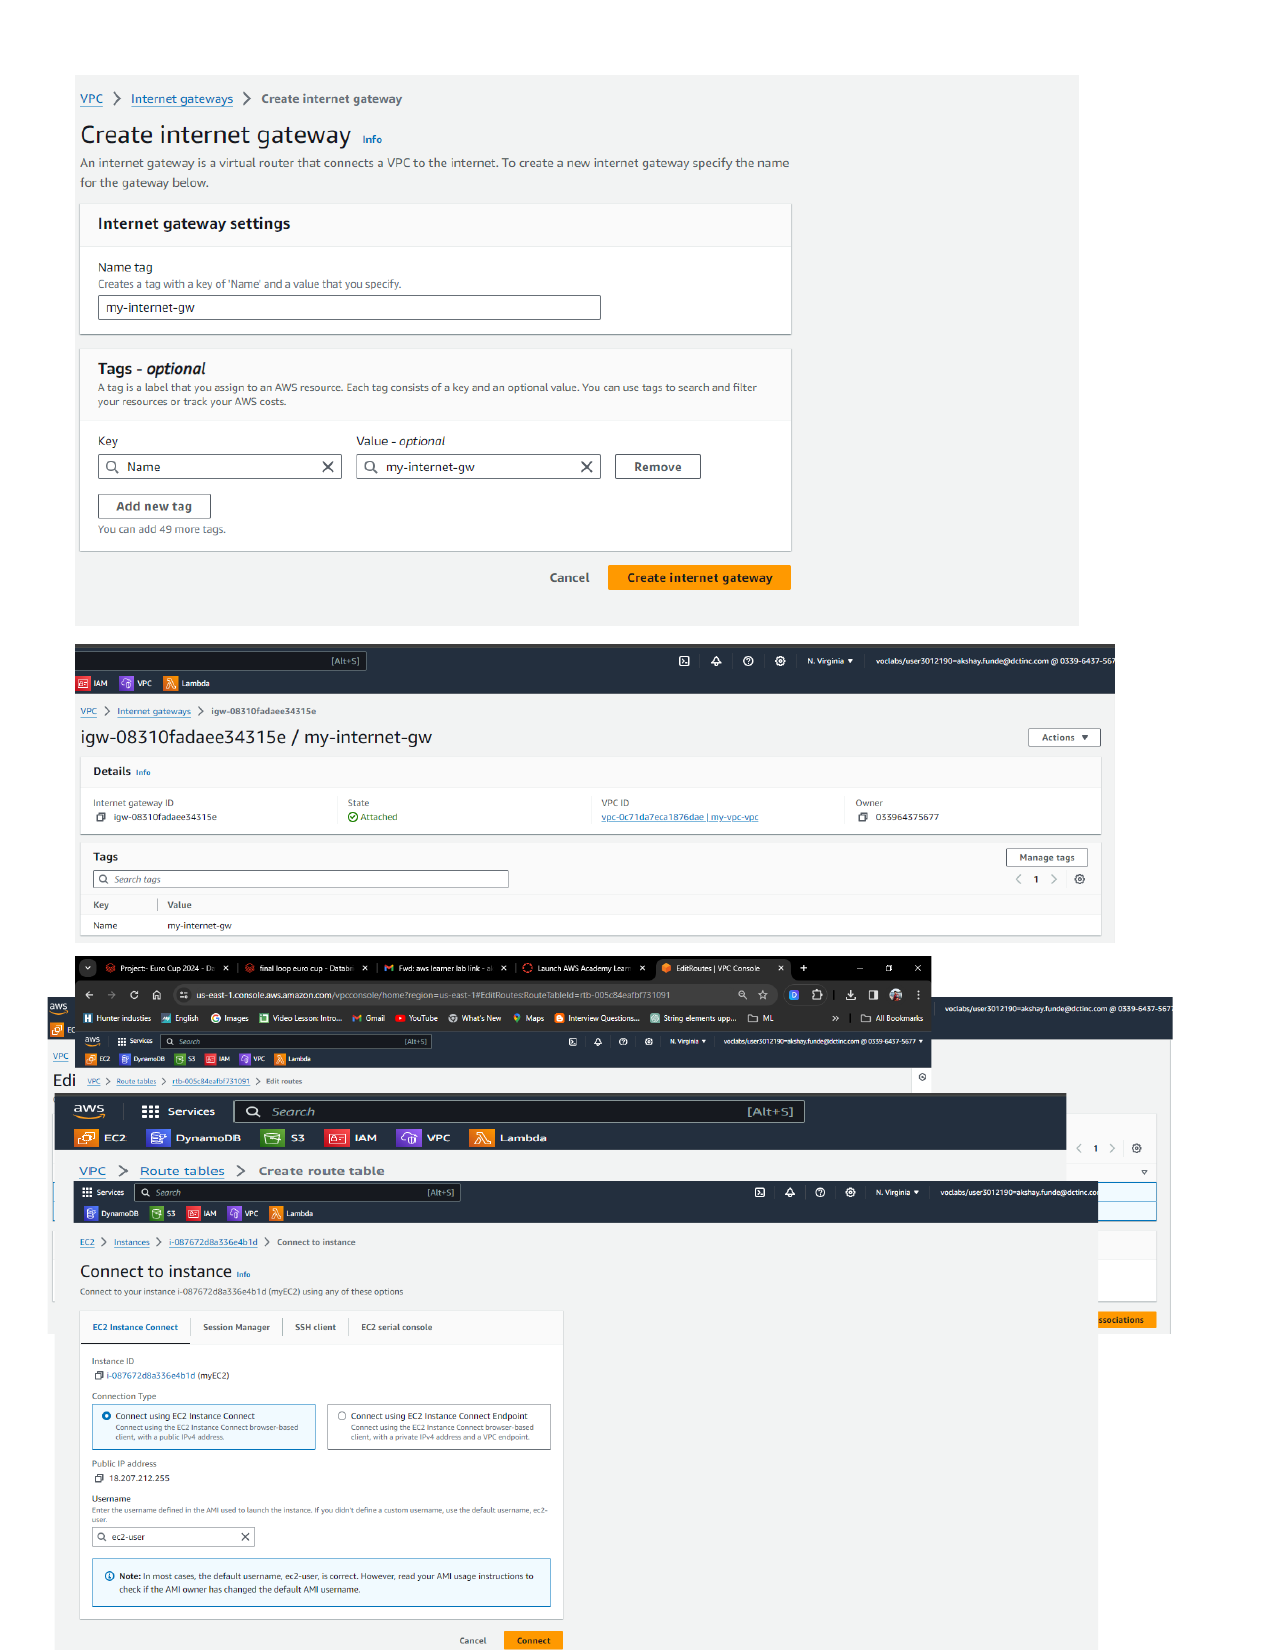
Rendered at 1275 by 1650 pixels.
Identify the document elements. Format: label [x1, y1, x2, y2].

picture [47, 956, 1173, 1650]
picture [75, 75, 1079, 626]
picture [75, 644, 1115, 943]
